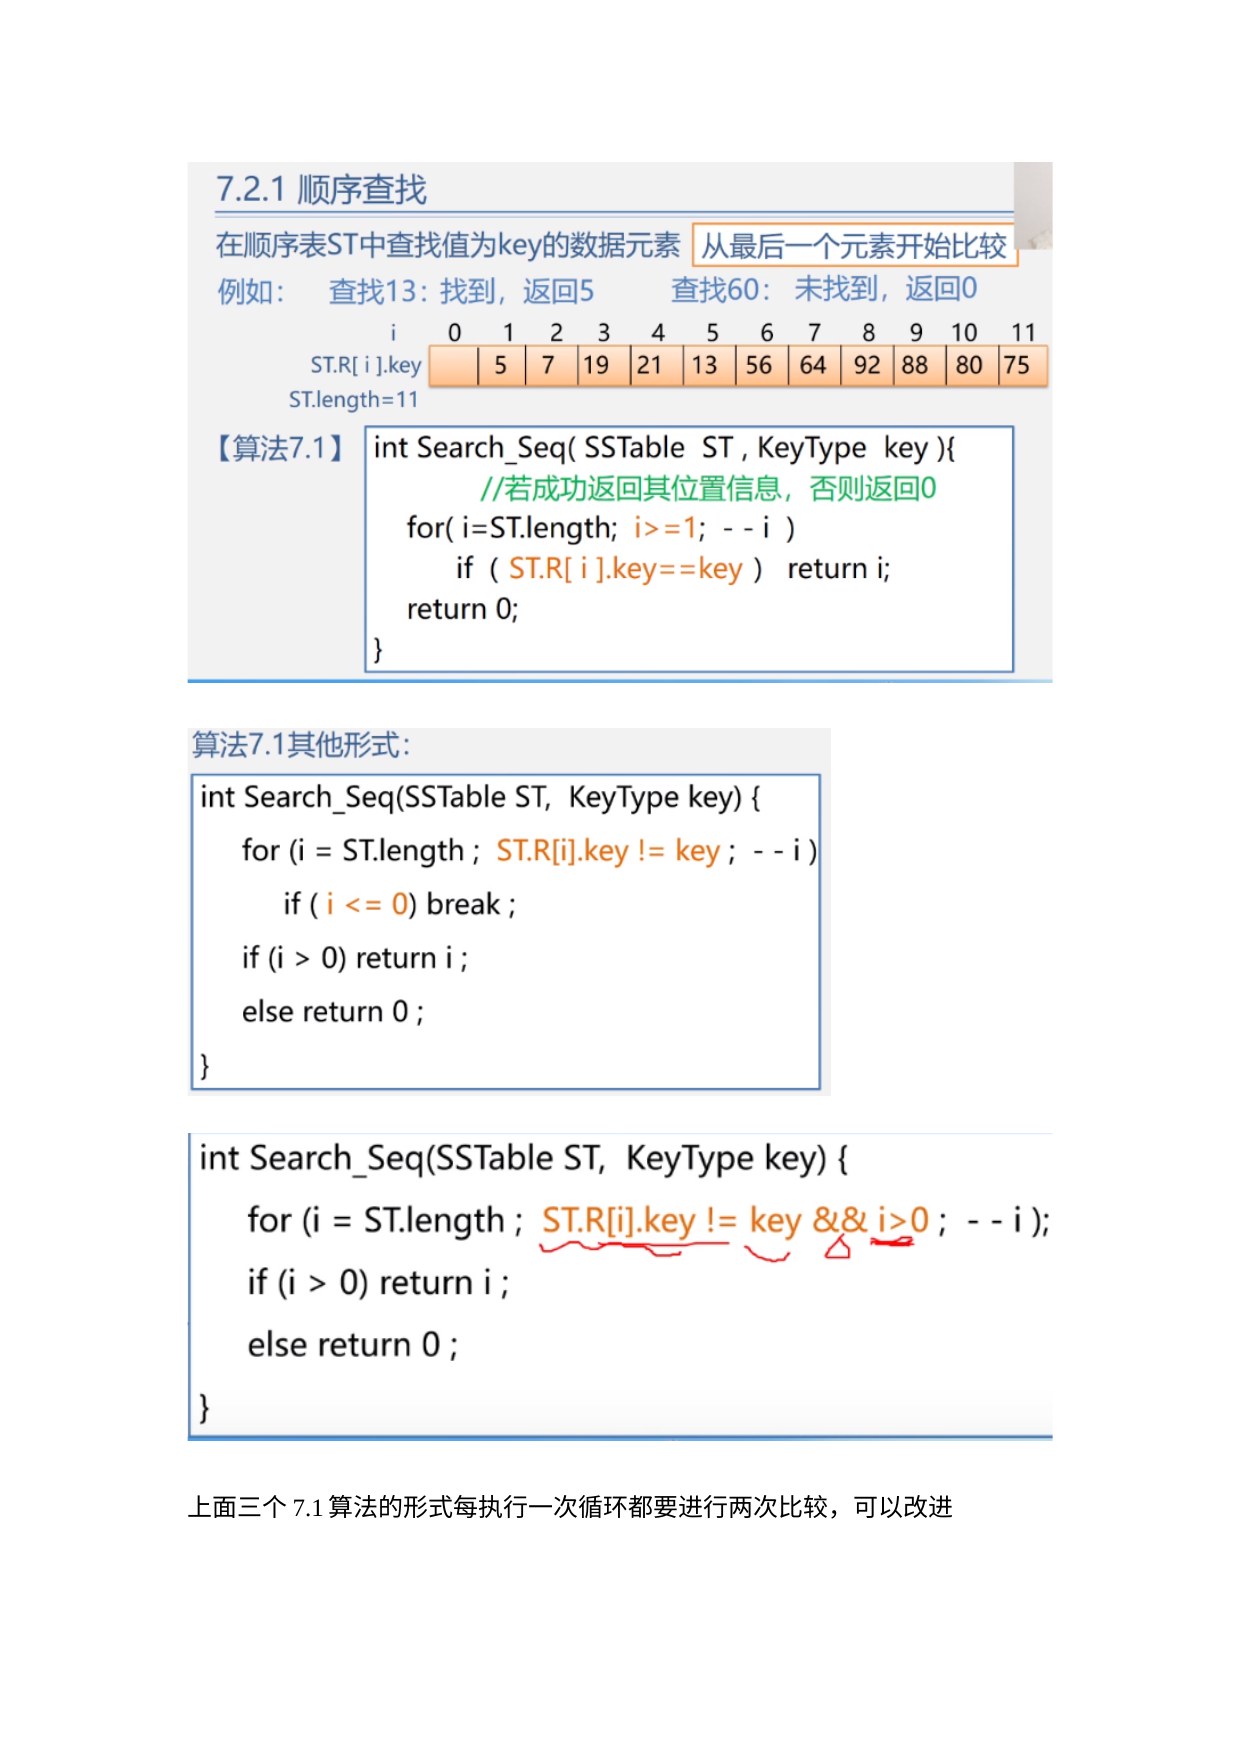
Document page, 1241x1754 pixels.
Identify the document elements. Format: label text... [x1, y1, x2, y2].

text 上面三个7.1算法的形式每执行一次循环都要进行两次比较，可以改进 [187, 1473, 1053, 1538]
picture [187, 728, 831, 1096]
picture [187, 1133, 1053, 1441]
picture [187, 162, 1053, 683]
